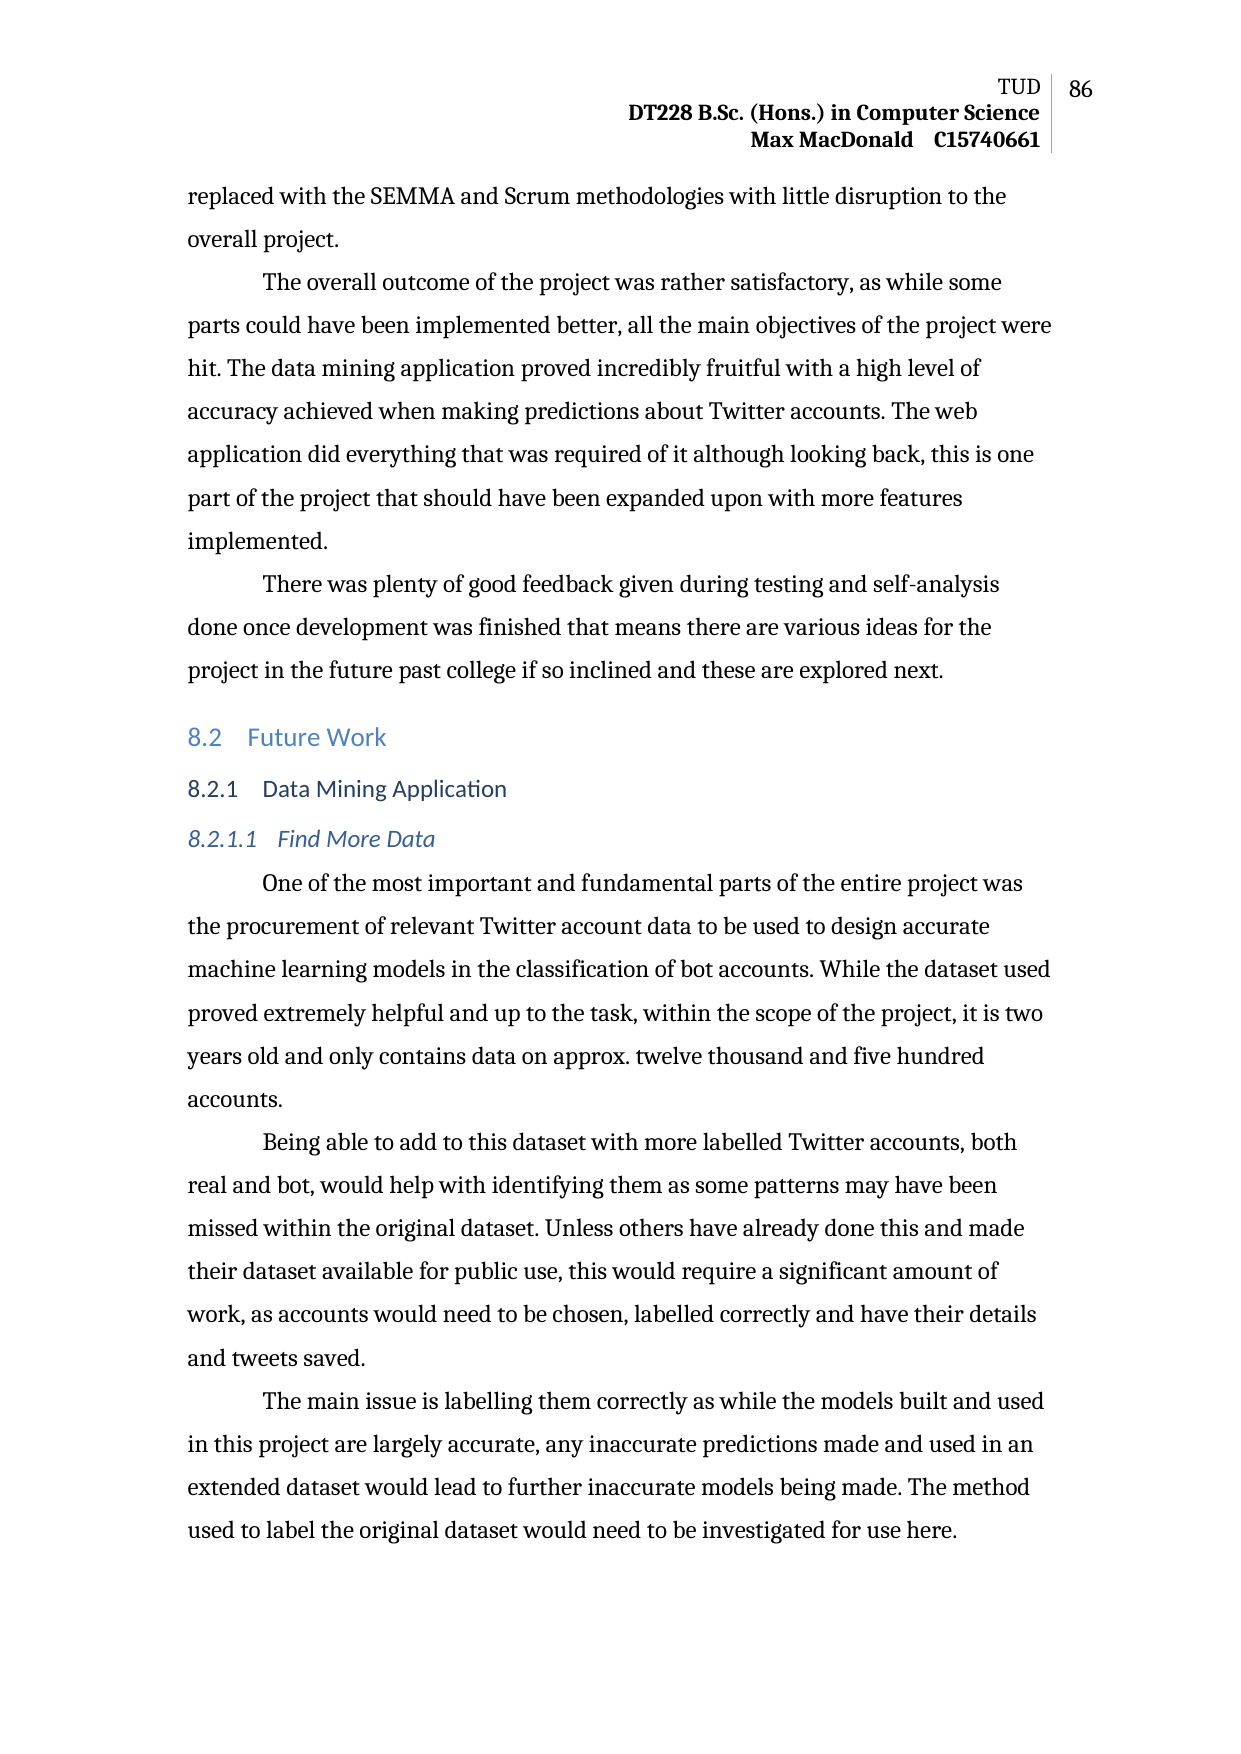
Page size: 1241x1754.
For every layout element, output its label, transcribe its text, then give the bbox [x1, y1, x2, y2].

text The main issue is labelling them correctly as while the models built and used in this project are largely accurate, any inaccurate predictions made and used in an extended dataset would lead to further inaccurate models being made. The method used to label the original dataset would need to be investigated for use here. [187, 1387, 1053, 1545]
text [187, 182, 1053, 253]
text One of the most important and fundamental parts of the entire project was the procurement of relevant Twitter account data to be used to design accurate machine learning models in the classification of bot accounts. While the dataset used proved extremely helpful and up to the task, within the scope of the project, it is two years old and only contains data on approx. twelve thousand and five hundred accounts. [187, 869, 1053, 1113]
text The overall outcome of the project was rather satisfactory, as while some parts could have been implemented better, all the main objectives of the project were hit. The data mining application proved incredibly fruitful with a high level of accuracy achieved when making predictions about Twitter accounts. The web application did everything that was required of it although looking back, this is one part of the project that should have been expanded upon with more features implemented. [187, 268, 1053, 555]
text Being able to add to this dataset with more labelled Twitter accounts, both real and bot, would help with identifying them as some patterns may have been missed within the original dataset. Unless others have already done this and made their dataset available for public use, this would require a significant amount of work, as accounts would need to be chosen, labelled correctly and have their details and tweets saved. [187, 1128, 1053, 1372]
subtitle Data Mining Application [187, 773, 1053, 804]
text There was plenty of good feedback given during testing and self-analysis done once development was finished that means there are various ideas for the project in the future past college if so inclined and these are explored next. [187, 570, 1053, 685]
subtitle Future Work [187, 720, 1053, 753]
subtitle Find More Data [187, 823, 1053, 854]
